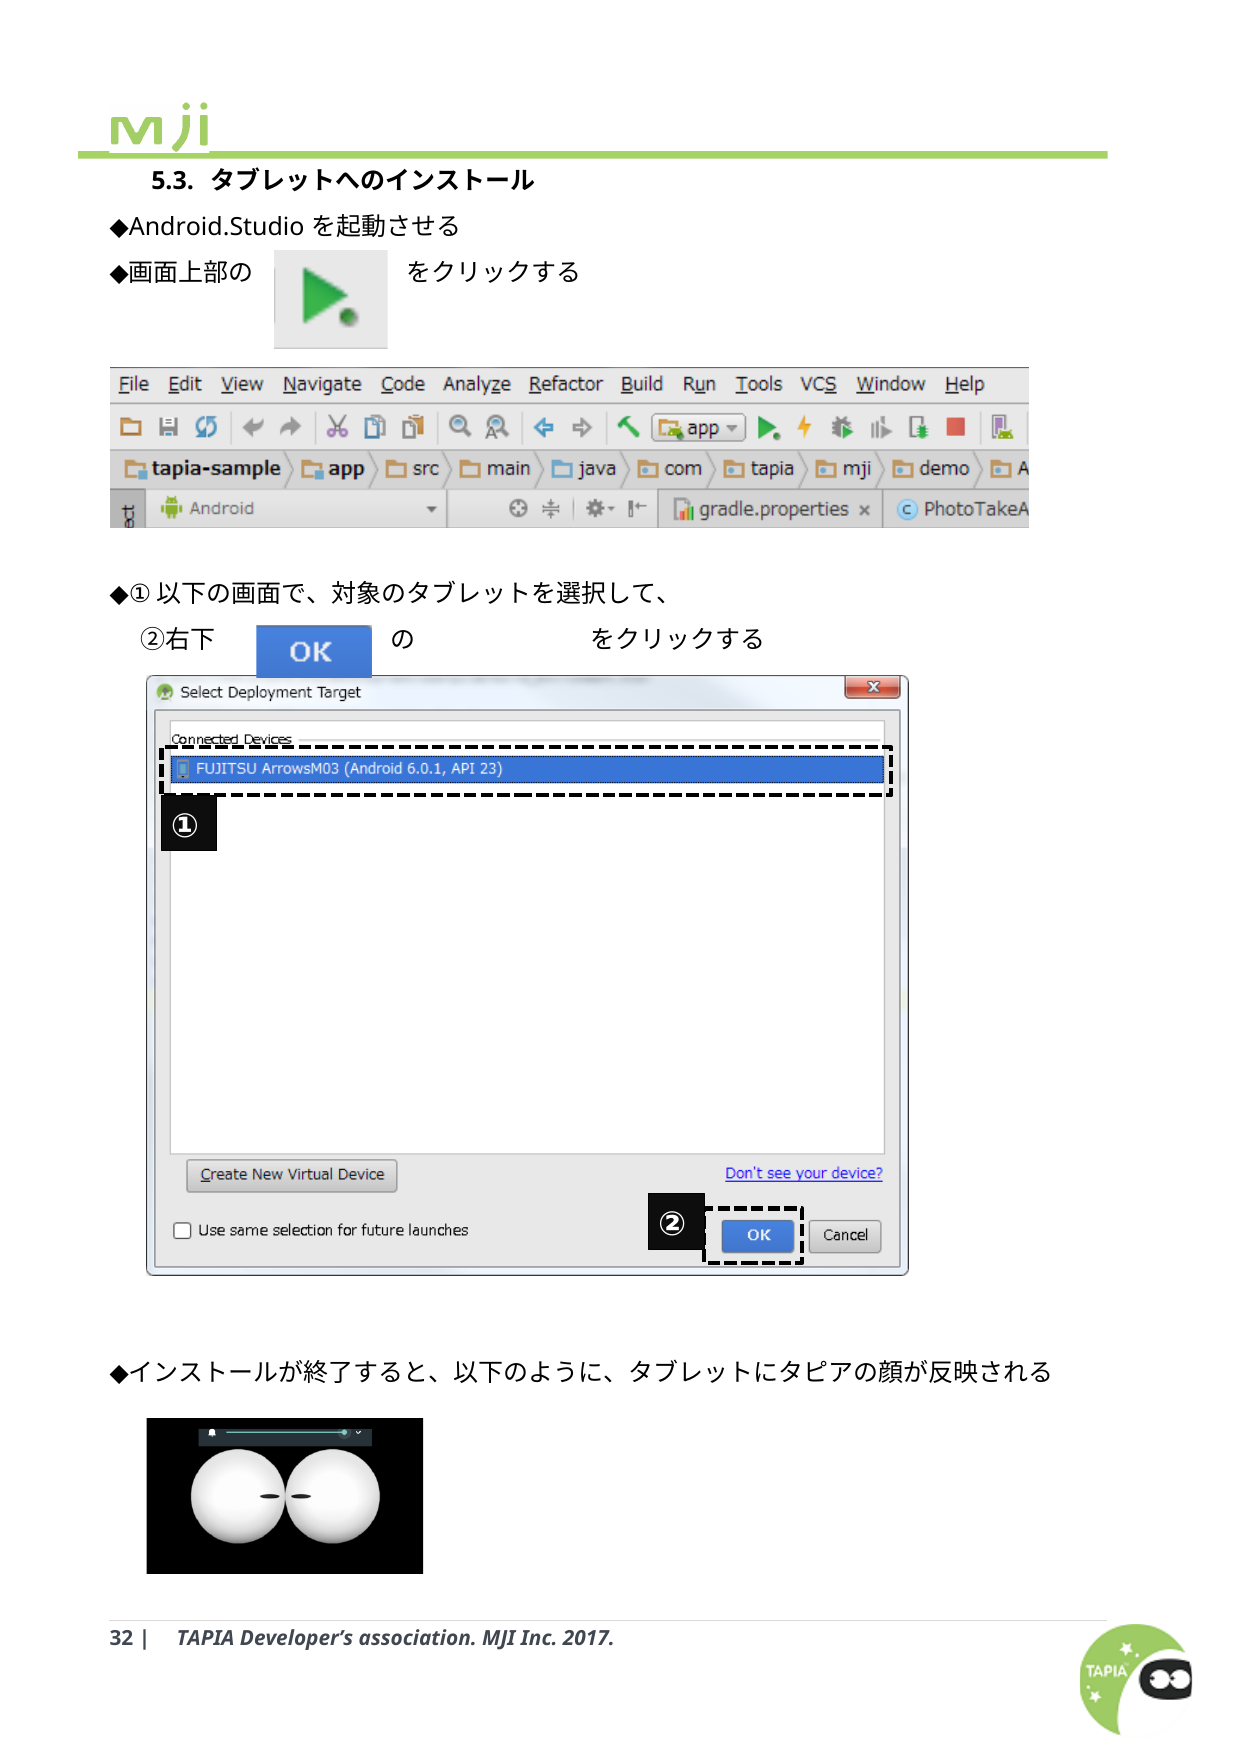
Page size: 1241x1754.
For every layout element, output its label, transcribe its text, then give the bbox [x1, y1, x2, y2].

text ◆画面上部の をクリックする [109, 245, 1107, 291]
text ◆①以下の画面で、対象のタブレットを選択して、 [109, 566, 1107, 611]
picture [109, 102, 210, 153]
text ②右下の をクリックする [109, 611, 1107, 657]
picture [146, 625, 909, 1276]
picture [110, 367, 1029, 528]
picture [274, 250, 388, 349]
text ◆インストールが終了すると、以下のように、タブレットにタピアの顔が反映される [109, 1345, 1107, 1391]
text ◆Android.Studio を起動させる [109, 199, 1107, 245]
picture [1079, 1624, 1193, 1738]
picture [146, 1418, 424, 1574]
list タブレットへのインストール [151, 153, 1107, 199]
